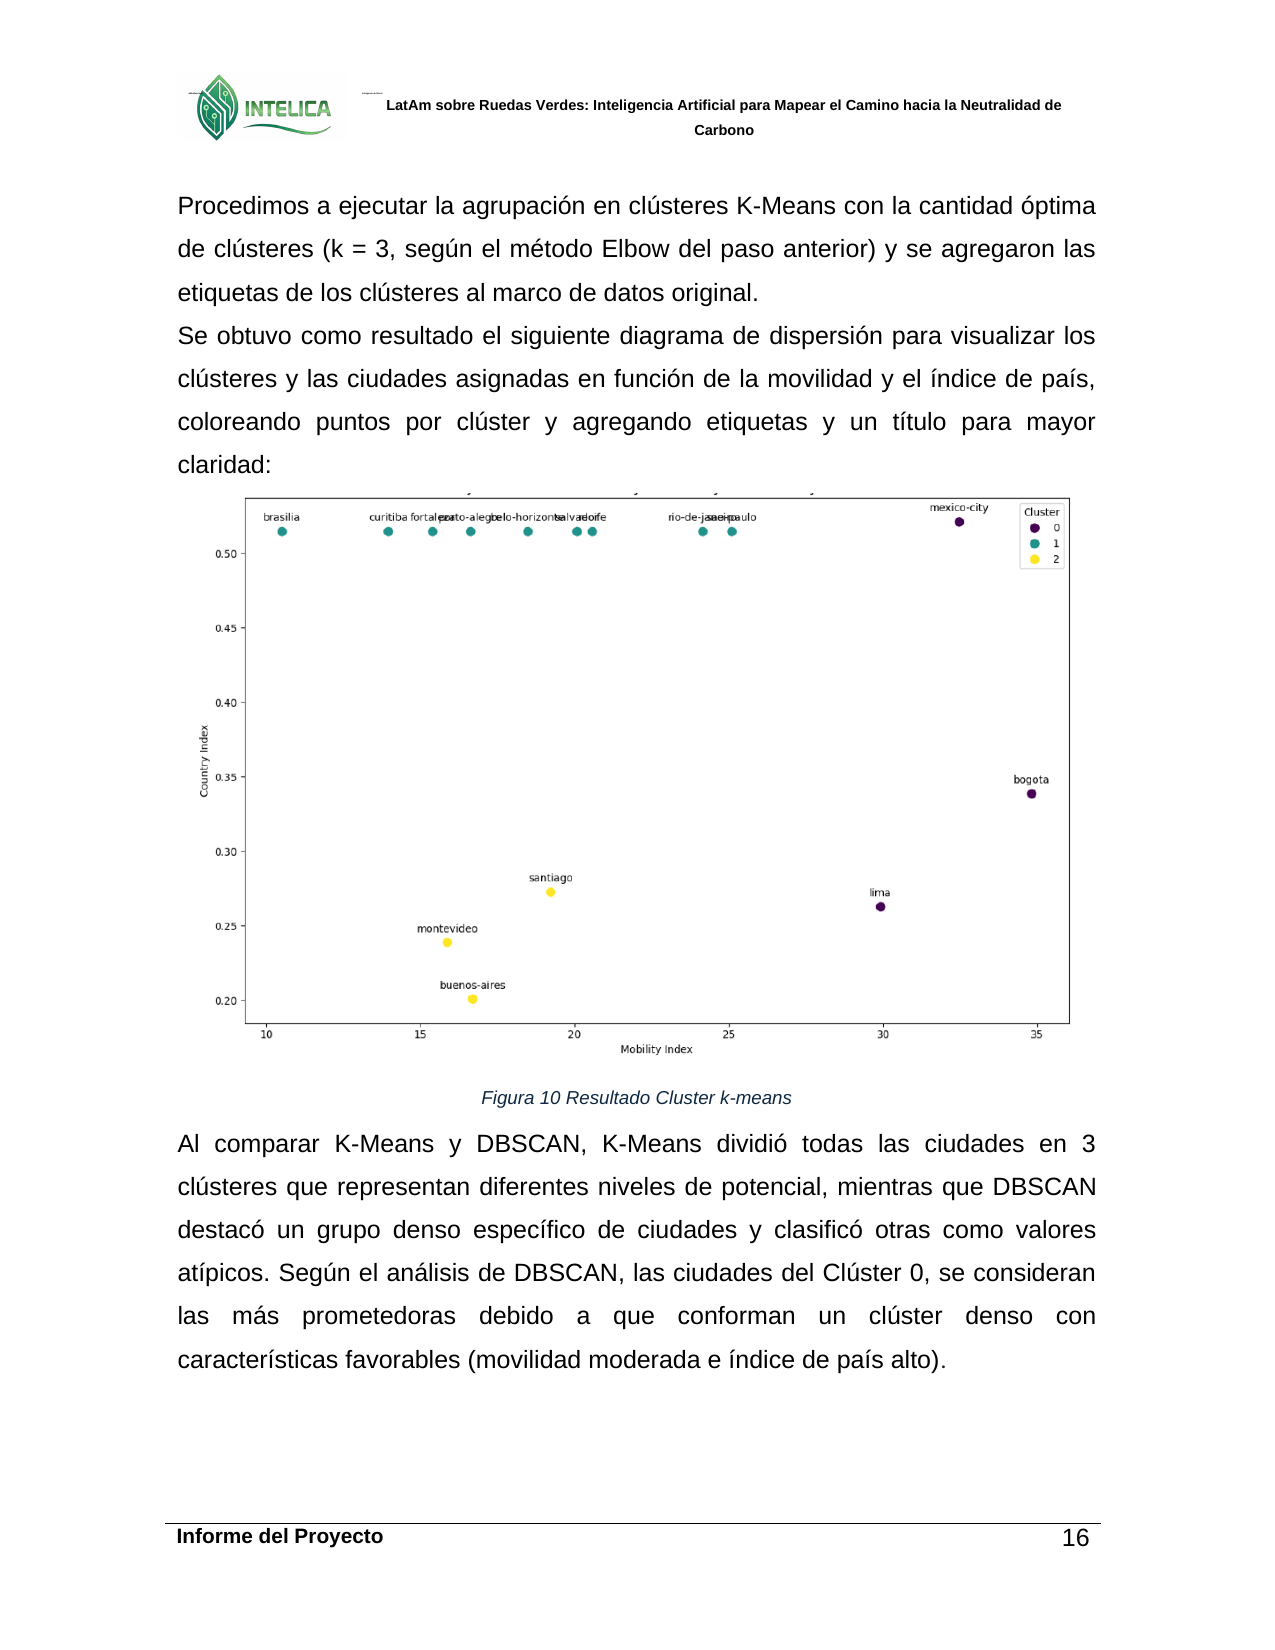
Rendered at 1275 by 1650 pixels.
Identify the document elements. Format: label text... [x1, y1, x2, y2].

text Procedimos a ejecutar la agrupación en clústeres K-Means con la cantidad óptima de clústeres (k = 3, según el método Elbow del paso anterior) y se agregaron las etiquetas de los clústeres al marco de datos original. [177, 191, 1098, 306]
text Se obtuvo como resultado el siguiente diagrama de dispersión para visualizar los clústeres y las ciudades asignadas en función de la movilidad y el índice de país, coloreando puntos por clúster y agregando etiquetas y un título para mayor claridad: [177, 321, 1098, 479]
picture [177, 71, 348, 141]
picture [177, 493, 1110, 1073]
text Figura 10 Resultado Cluster k-means [177, 1086, 1098, 1108]
text Al comparar K-Means y DBSCAN, K-Means dividió todas las ciudades en 3 clústeres que representan diferentes niveles de potencial, mientras que DBSCAN destacó un grupo denso específico de ciudades y clasificó otras como valores atípicos. Según el análisis de DBSCAN, las ciudades del Clúster 0, se consideran las más prometedoras debido a que conforman un clúster denso con características favorables (movilidad moderada e índice de país alto). [177, 1129, 1098, 1374]
